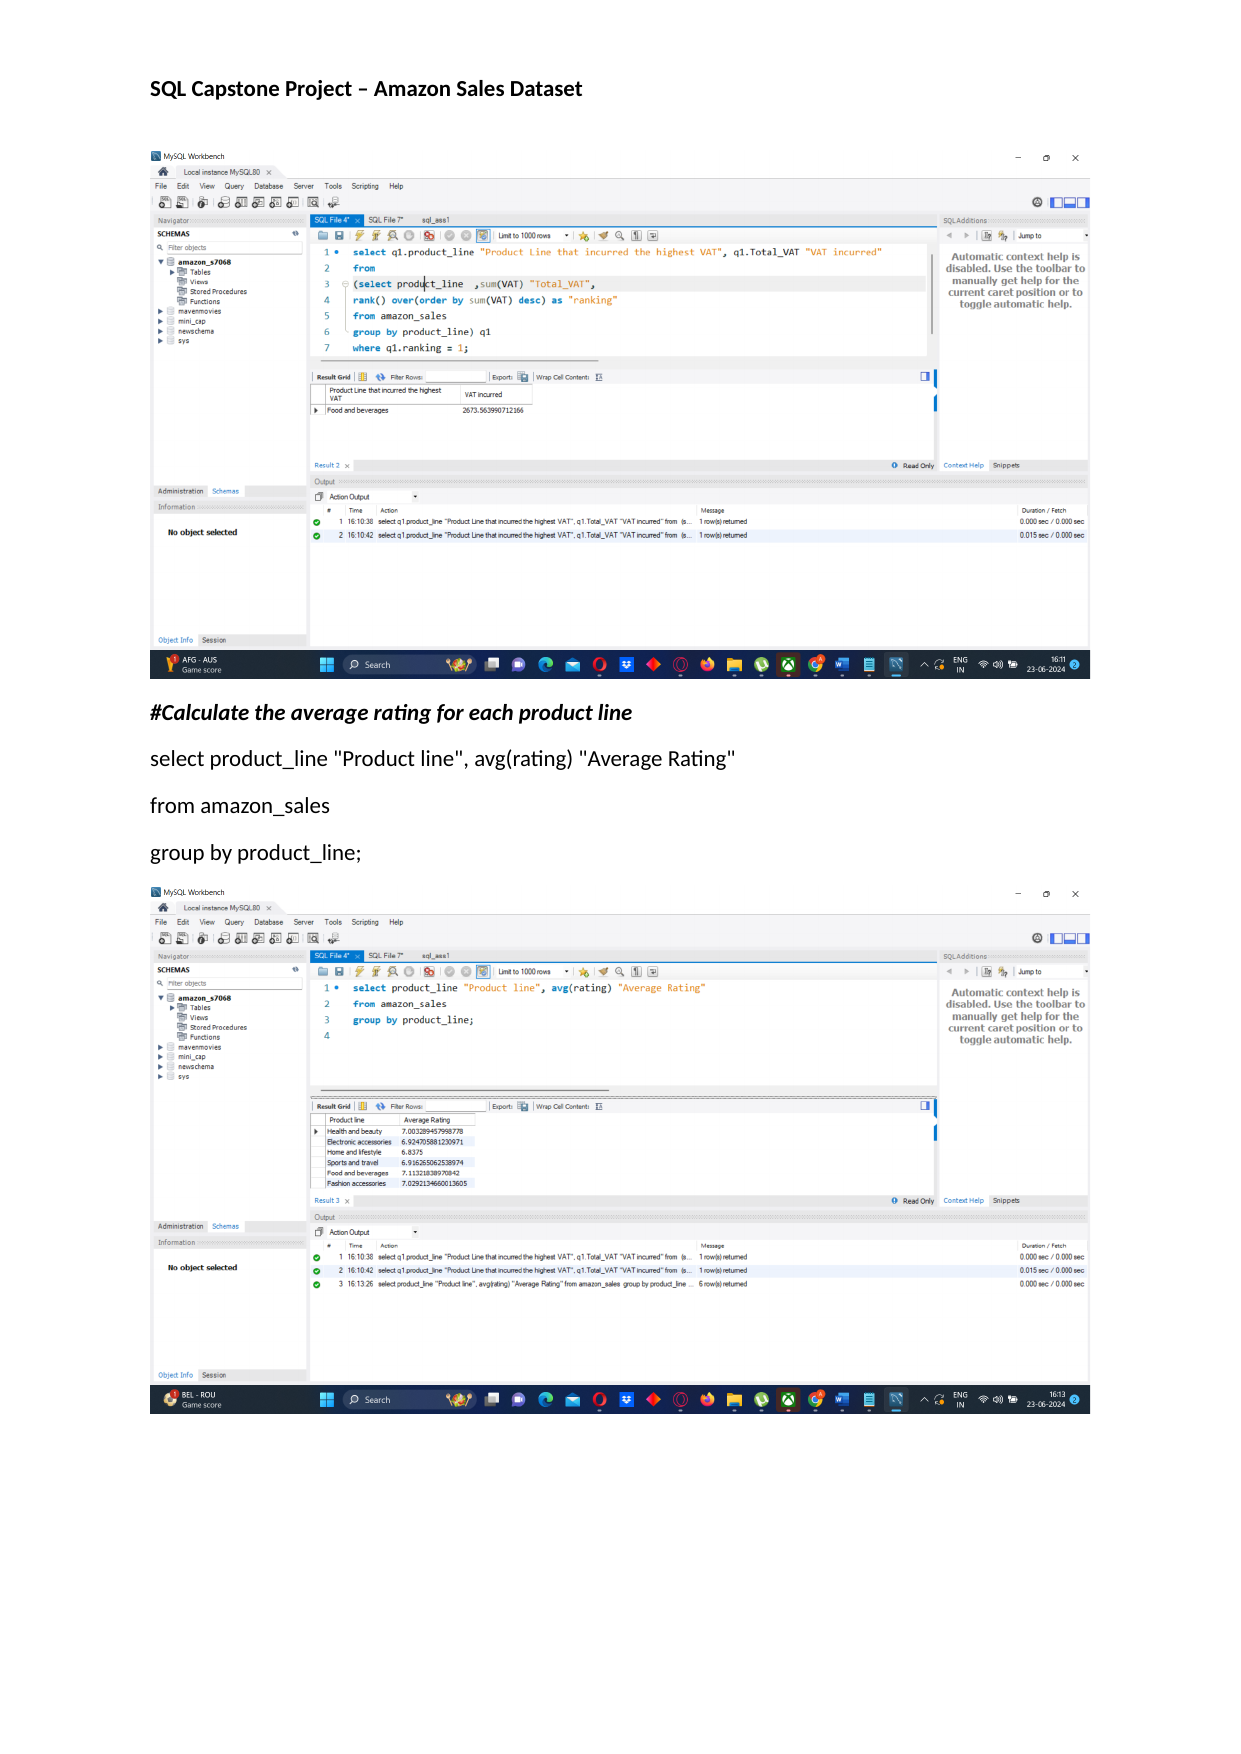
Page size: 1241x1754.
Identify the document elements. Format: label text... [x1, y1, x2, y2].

picture [150, 150, 1091, 679]
text from amazon_sales [150, 791, 1090, 819]
picture [150, 885, 1091, 1414]
text group by product_line; [150, 838, 1090, 866]
text select product_line "Product line", avg(rating) "Average Rating" [150, 744, 1090, 773]
text #Calculate the average rating for each product line [150, 698, 1090, 726]
